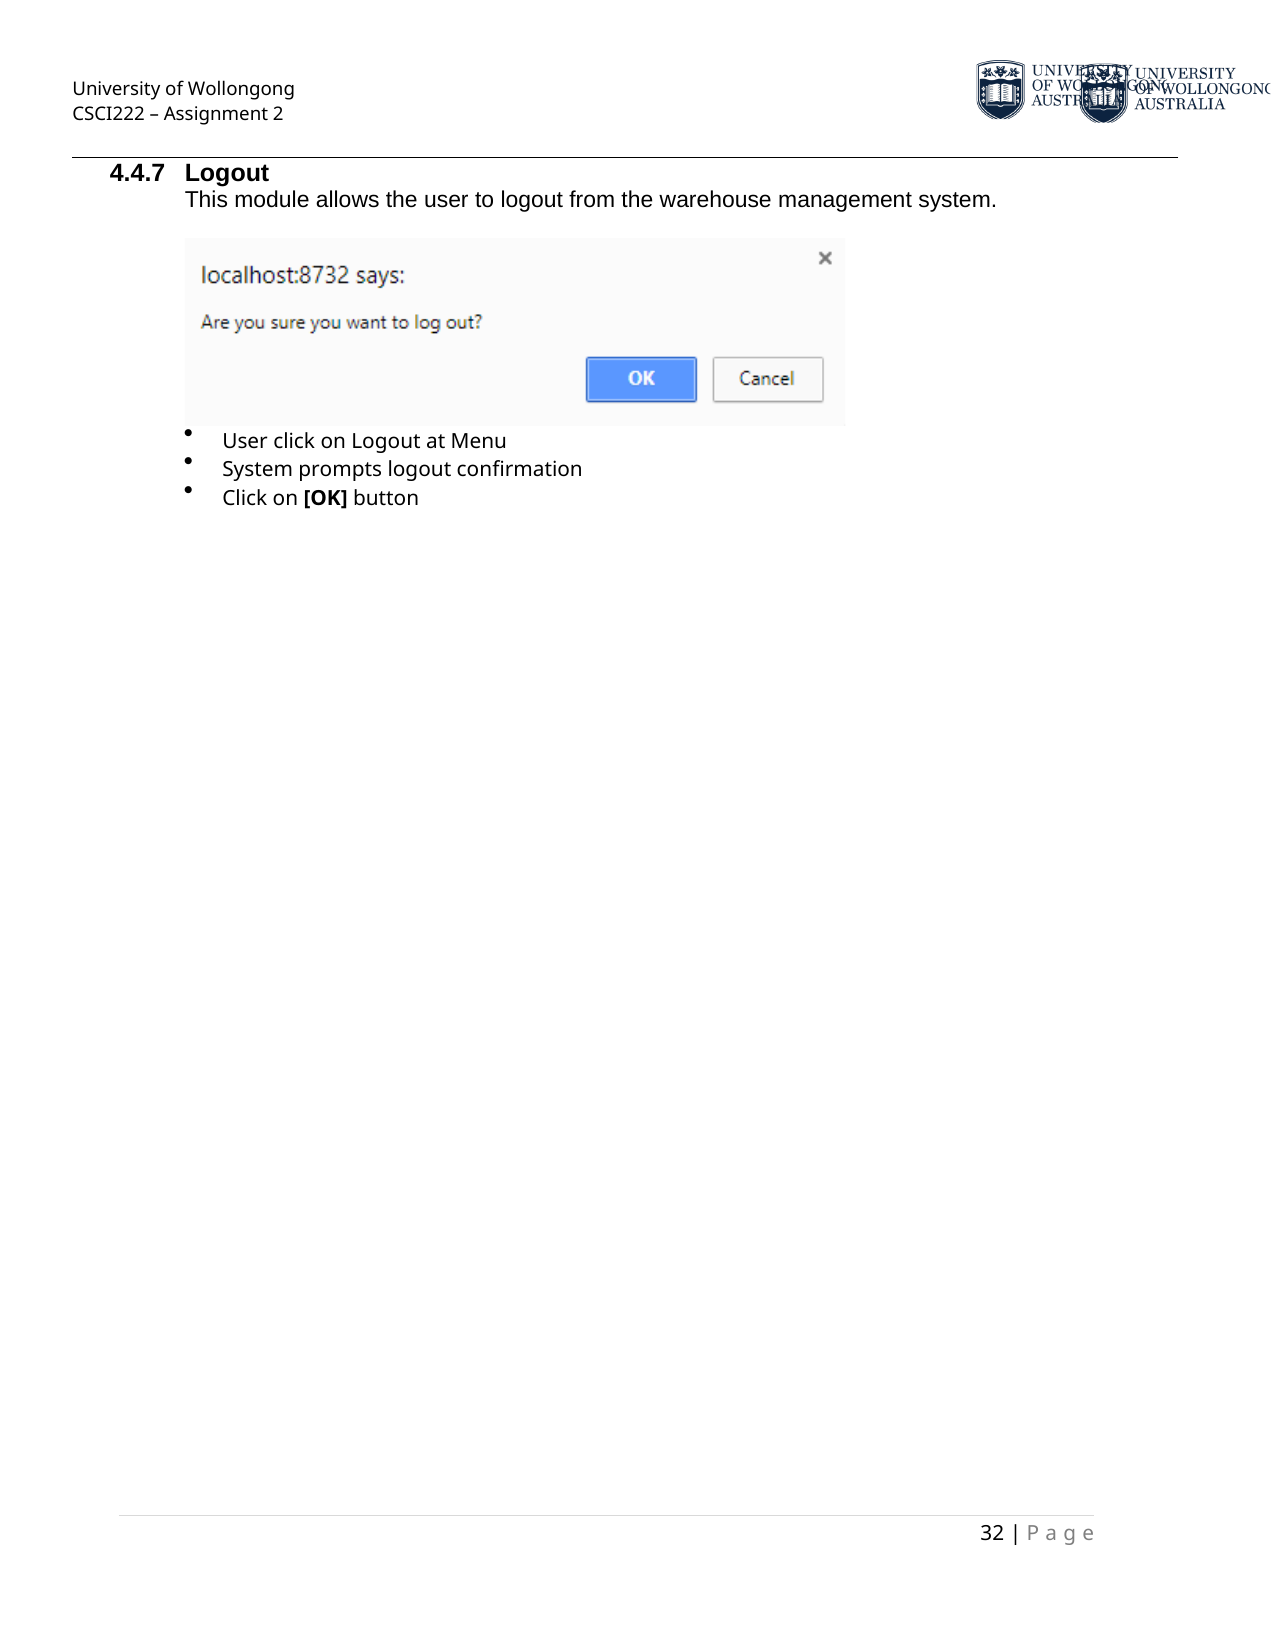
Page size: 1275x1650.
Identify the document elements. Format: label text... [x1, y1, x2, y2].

list Click on [OK] button [184, 483, 1141, 511]
picture [184, 238, 846, 426]
subtitle Logout [109, 158, 1141, 186]
text This module allows the user to logout from the warehouse management system. [184, 186, 1141, 213]
list System prompts logout confirmation [184, 454, 1141, 483]
picture [976, 60, 1271, 123]
list User click on Logout at Menu [184, 426, 1141, 454]
